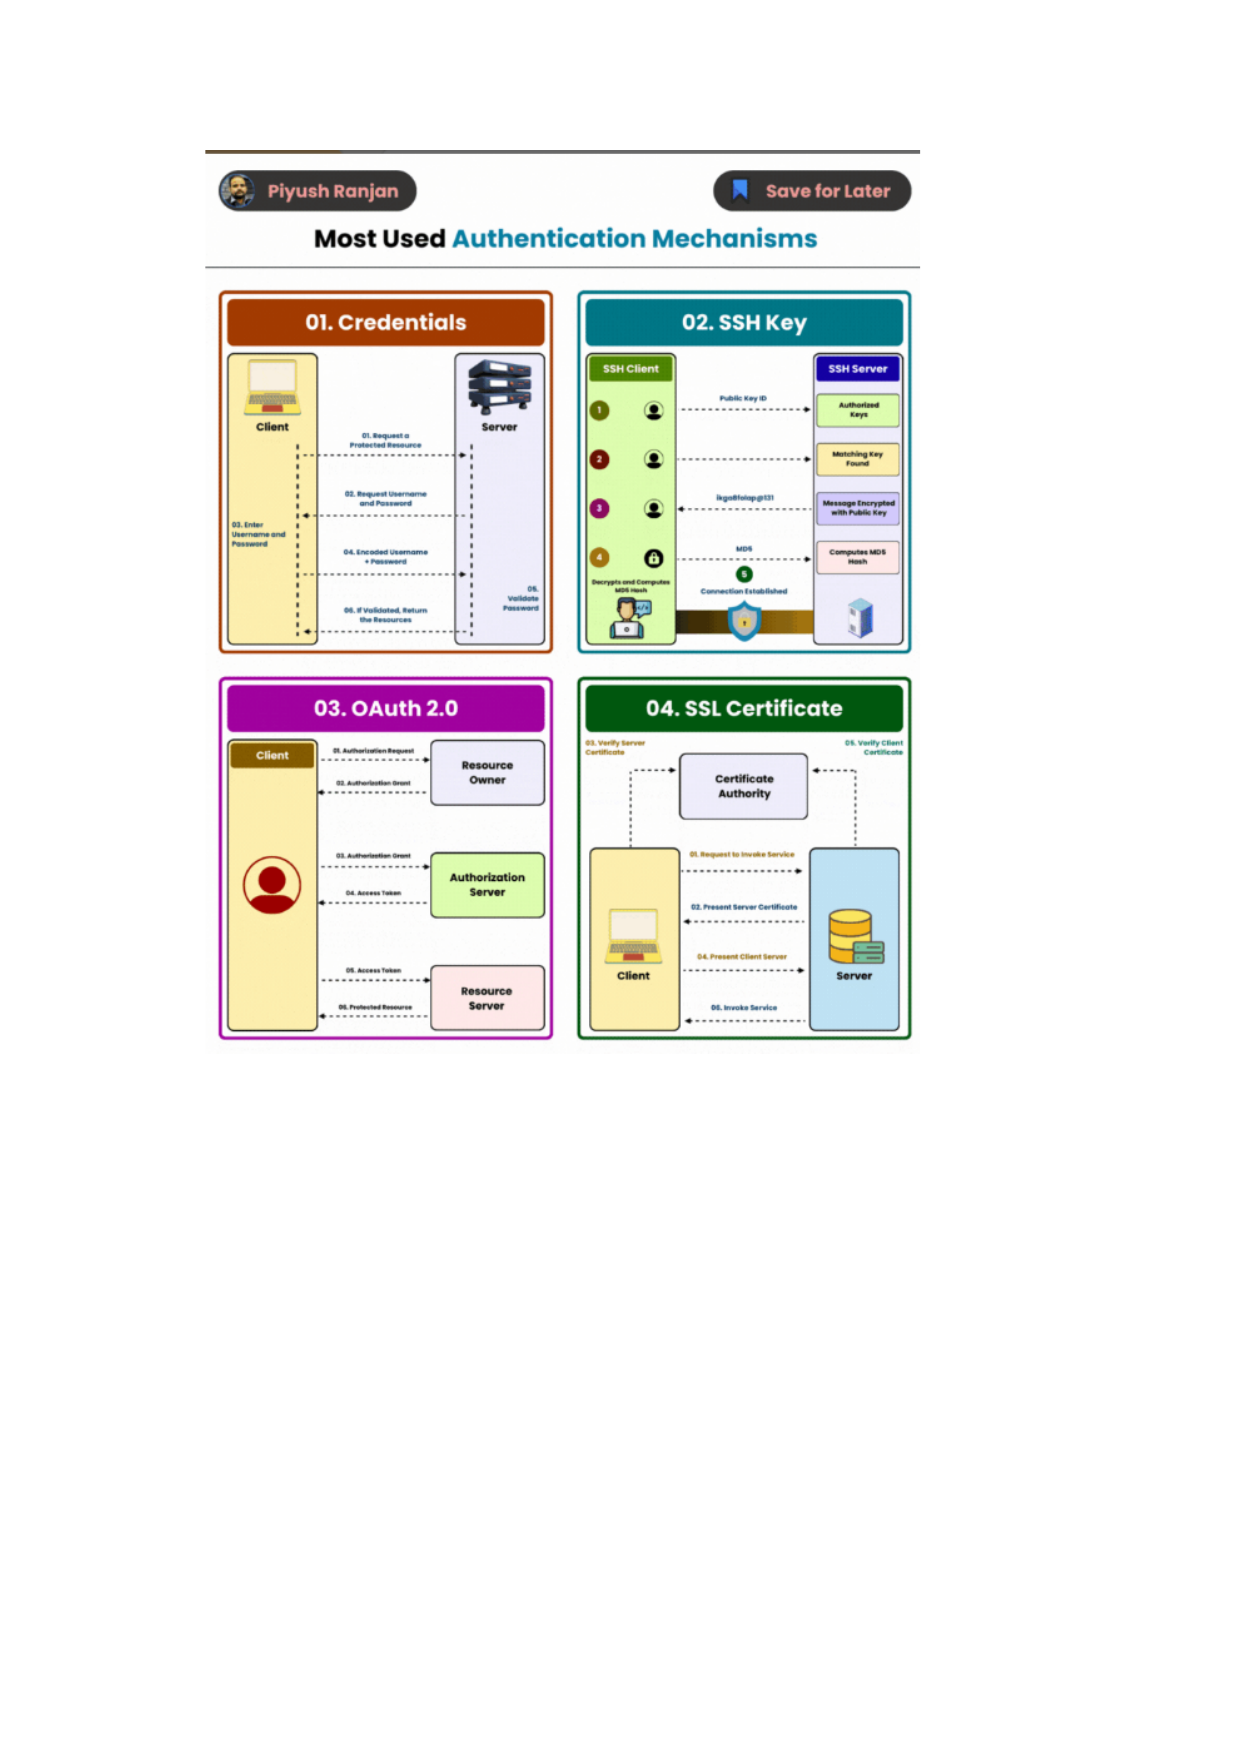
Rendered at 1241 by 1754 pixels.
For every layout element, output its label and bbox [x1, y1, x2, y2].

picture [205, 150, 921, 1054]
